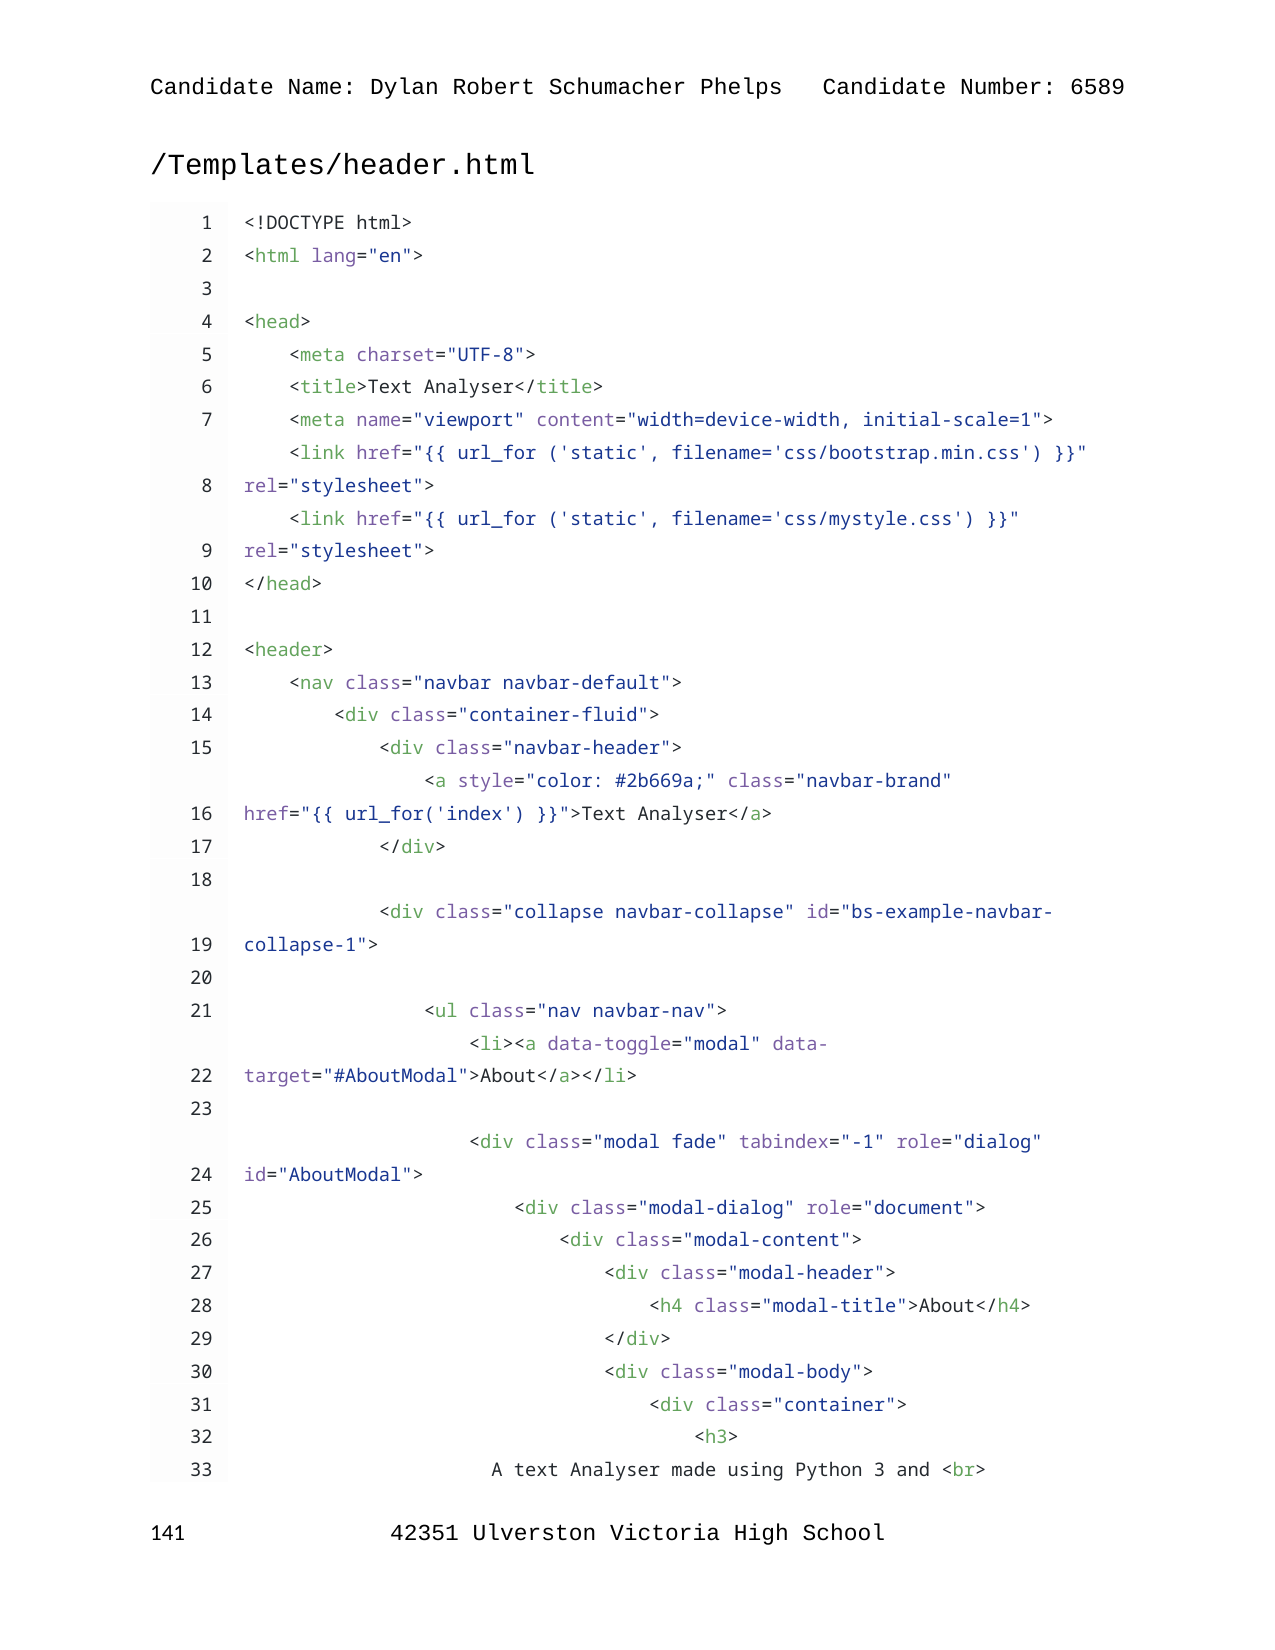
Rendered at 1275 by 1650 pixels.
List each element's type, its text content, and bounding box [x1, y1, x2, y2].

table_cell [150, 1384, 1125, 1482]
text /Templates/header.html [150, 150, 1125, 183]
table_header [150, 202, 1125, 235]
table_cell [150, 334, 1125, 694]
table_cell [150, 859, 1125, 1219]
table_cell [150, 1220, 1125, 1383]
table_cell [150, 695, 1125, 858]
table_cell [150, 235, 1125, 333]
